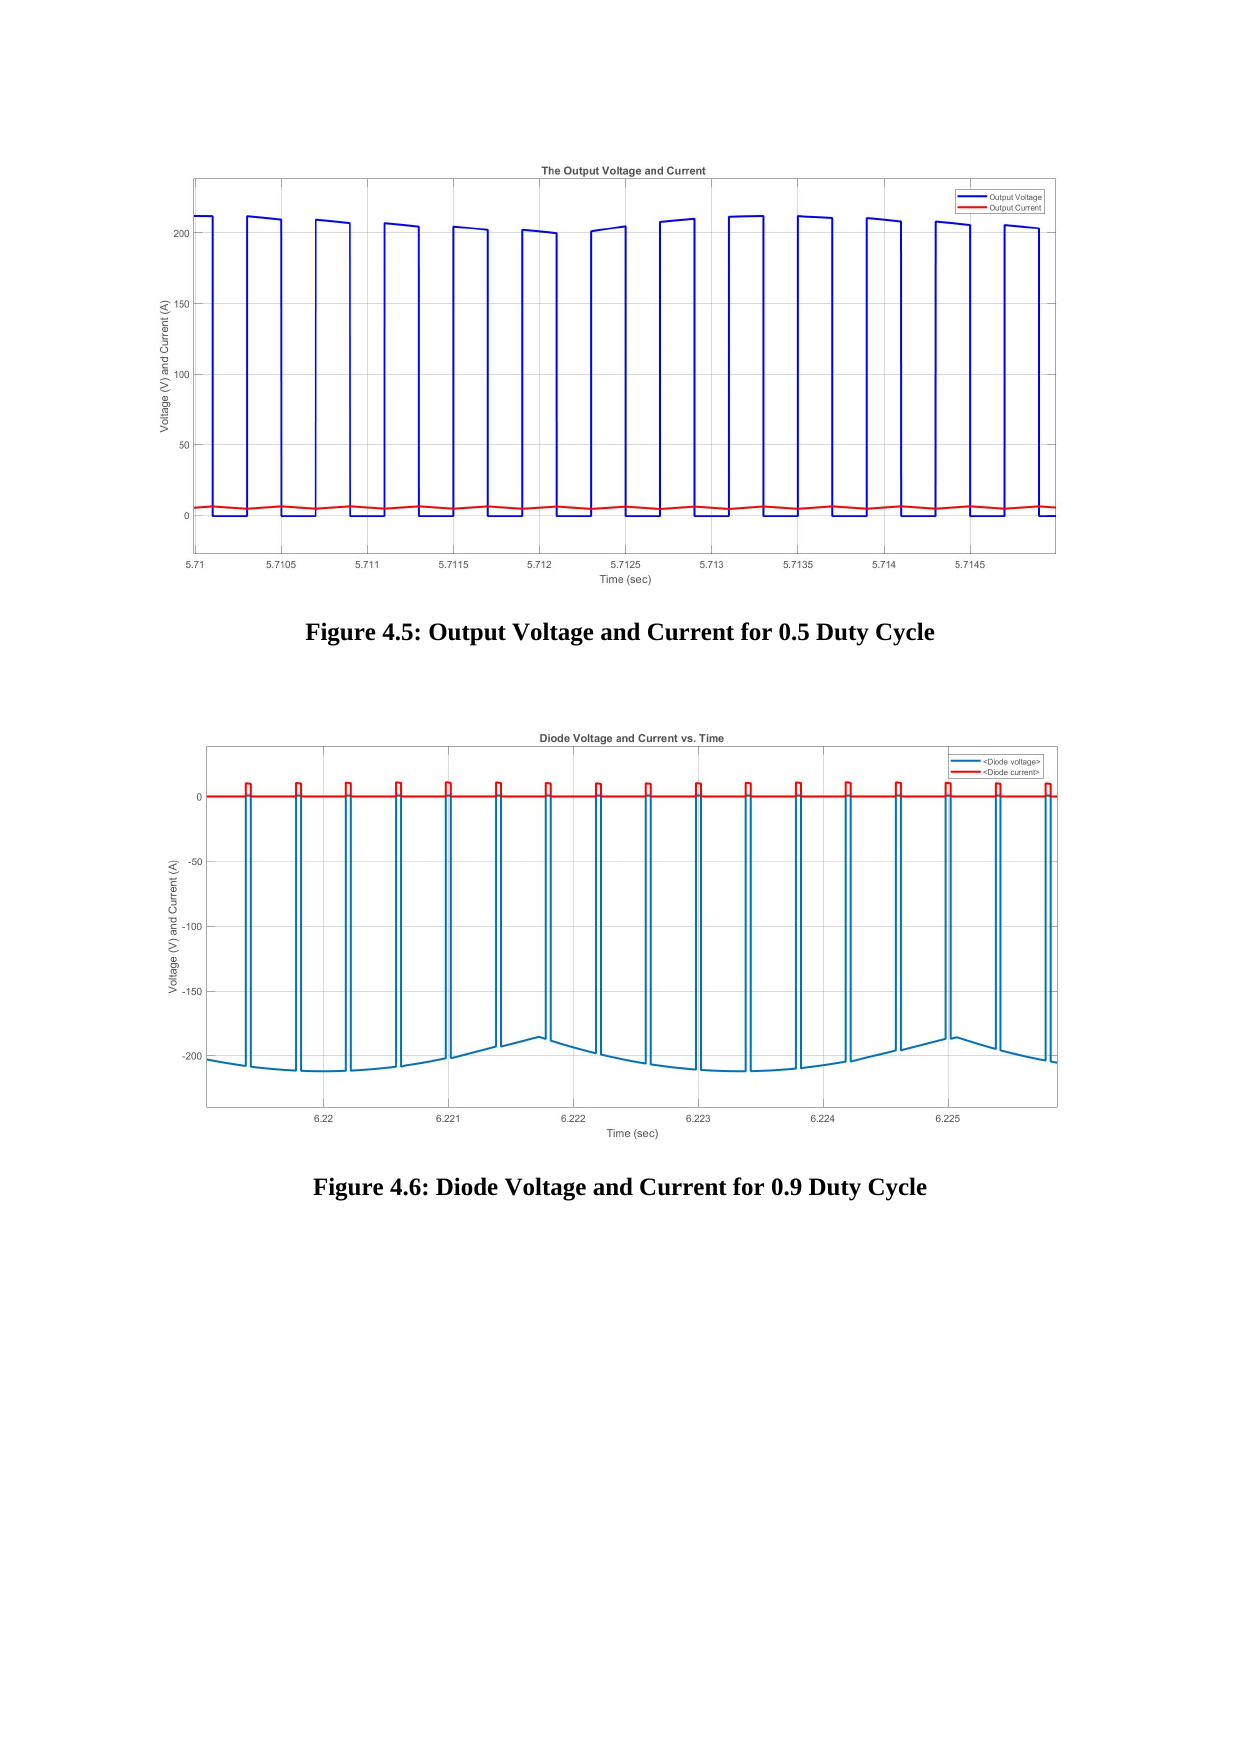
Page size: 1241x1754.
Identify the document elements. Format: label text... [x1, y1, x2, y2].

picture [148, 716, 1092, 1152]
picture [147, 147, 1093, 597]
text Figure 4.5: Output Voltage and Current for 0.5 Duty Cycle [148, 617, 1093, 646]
text Figure 4.6: Diode Voltage and Current for 0.9 Duty Cycle [148, 1172, 1093, 1201]
